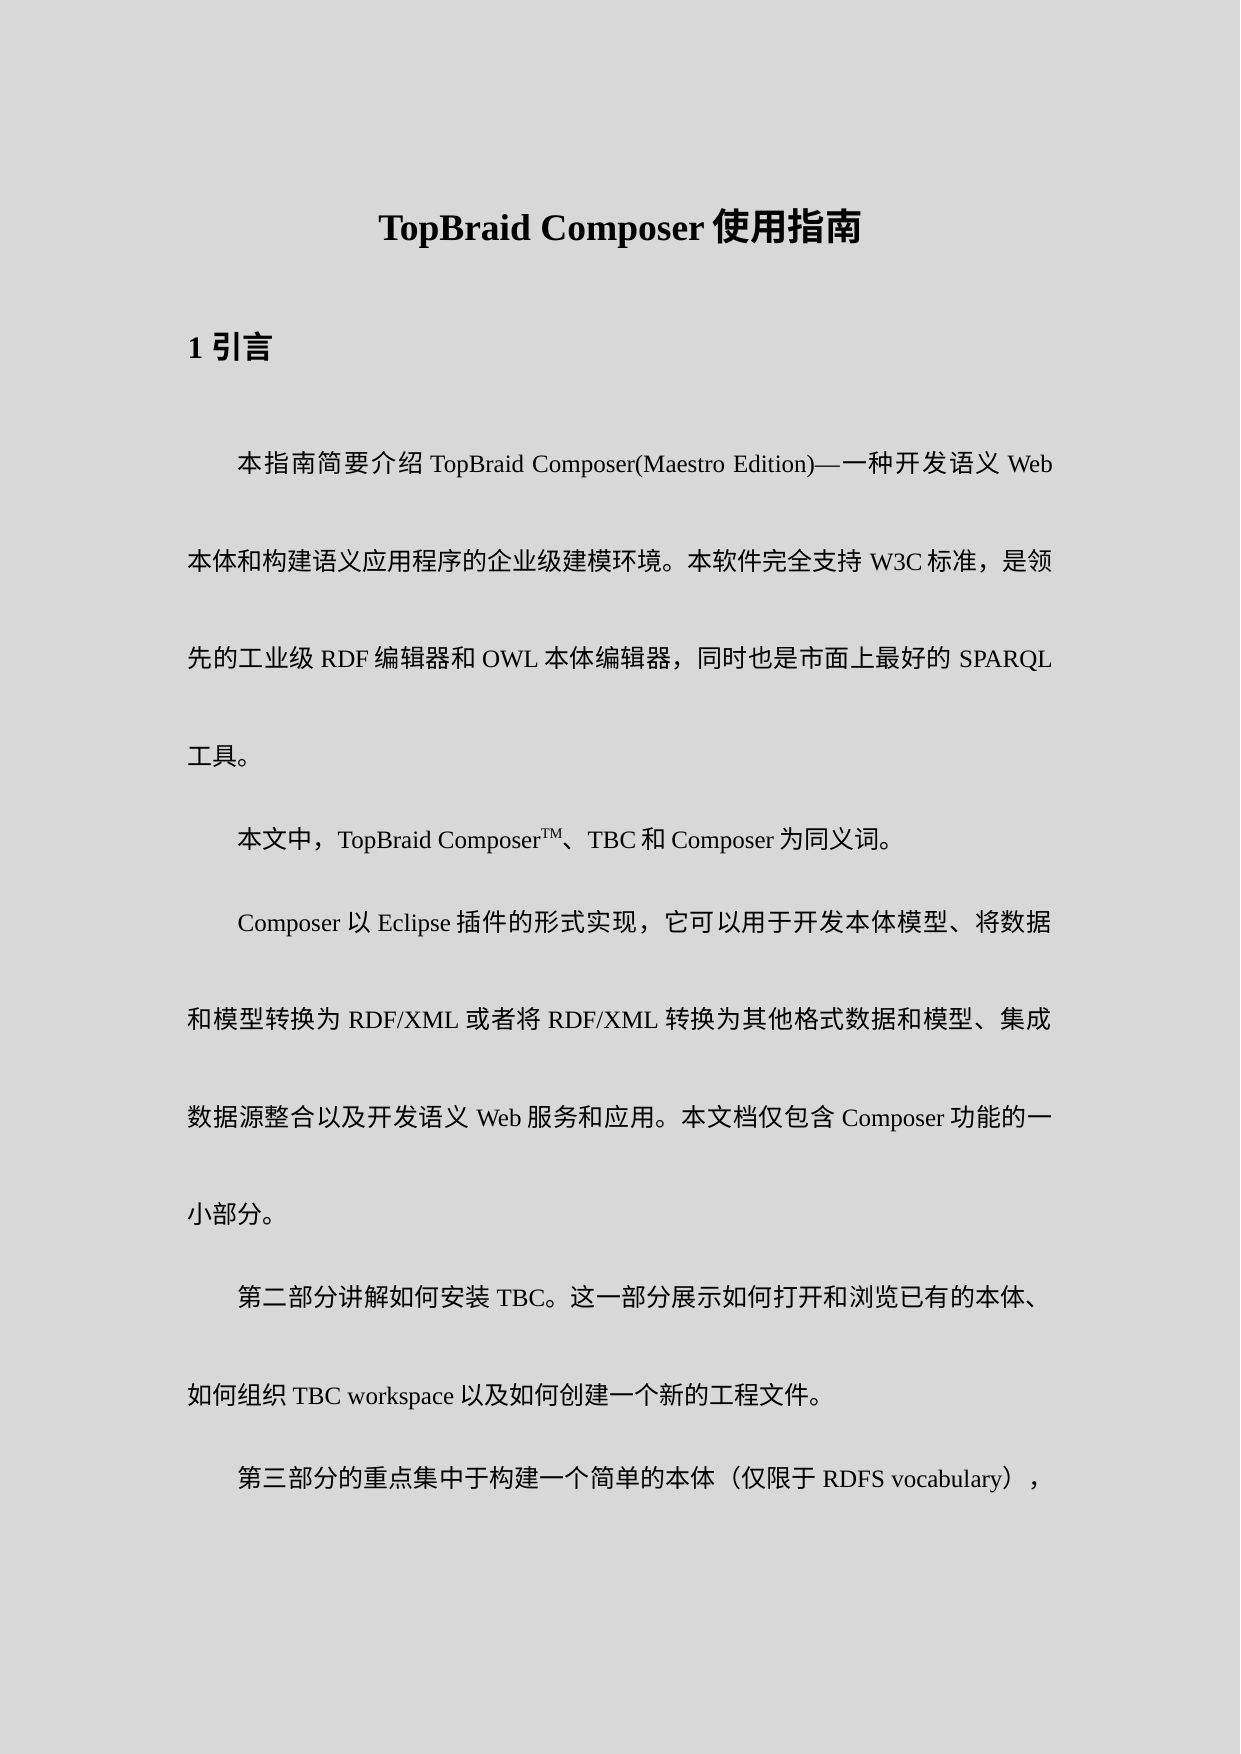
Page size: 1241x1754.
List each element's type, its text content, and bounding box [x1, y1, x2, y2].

text 1 引言 [187, 312, 1053, 377]
text TopBraid Composer使用指南 [187, 191, 1053, 256]
text 本指南简要介绍TopBraid Composer(Maestro Edition)—一种开发语义Web本体和构建语义应用程序的企业级建模环境。本软件完全支持W3C标准，是领先的工业级RDF编辑器和OWL本体编辑器，同时也是市面上最好的SPARQL工具。 [187, 429, 1053, 787]
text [187, 1444, 1053, 1509]
text 第二部分讲解如何安装TBC。这一部分展示如何打开和浏览已有的本体、如何组织TBC workspace以及如何创建一个新的工程文件。 [187, 1263, 1053, 1426]
text Composer以Eclipse插件的形式实现，它可以用于开发本体模型、将数据和模型转换为RDF/XML或者将RDF/XML转换为其他格式数据和模型、集成数据源整合以及开发语义Web服务和应用。本文档仅包含Composer功能的一小部分。 [187, 888, 1053, 1245]
text 本文中，TopBraid ComposerTM、TBC和Composer为同义词。 [187, 805, 1053, 870]
